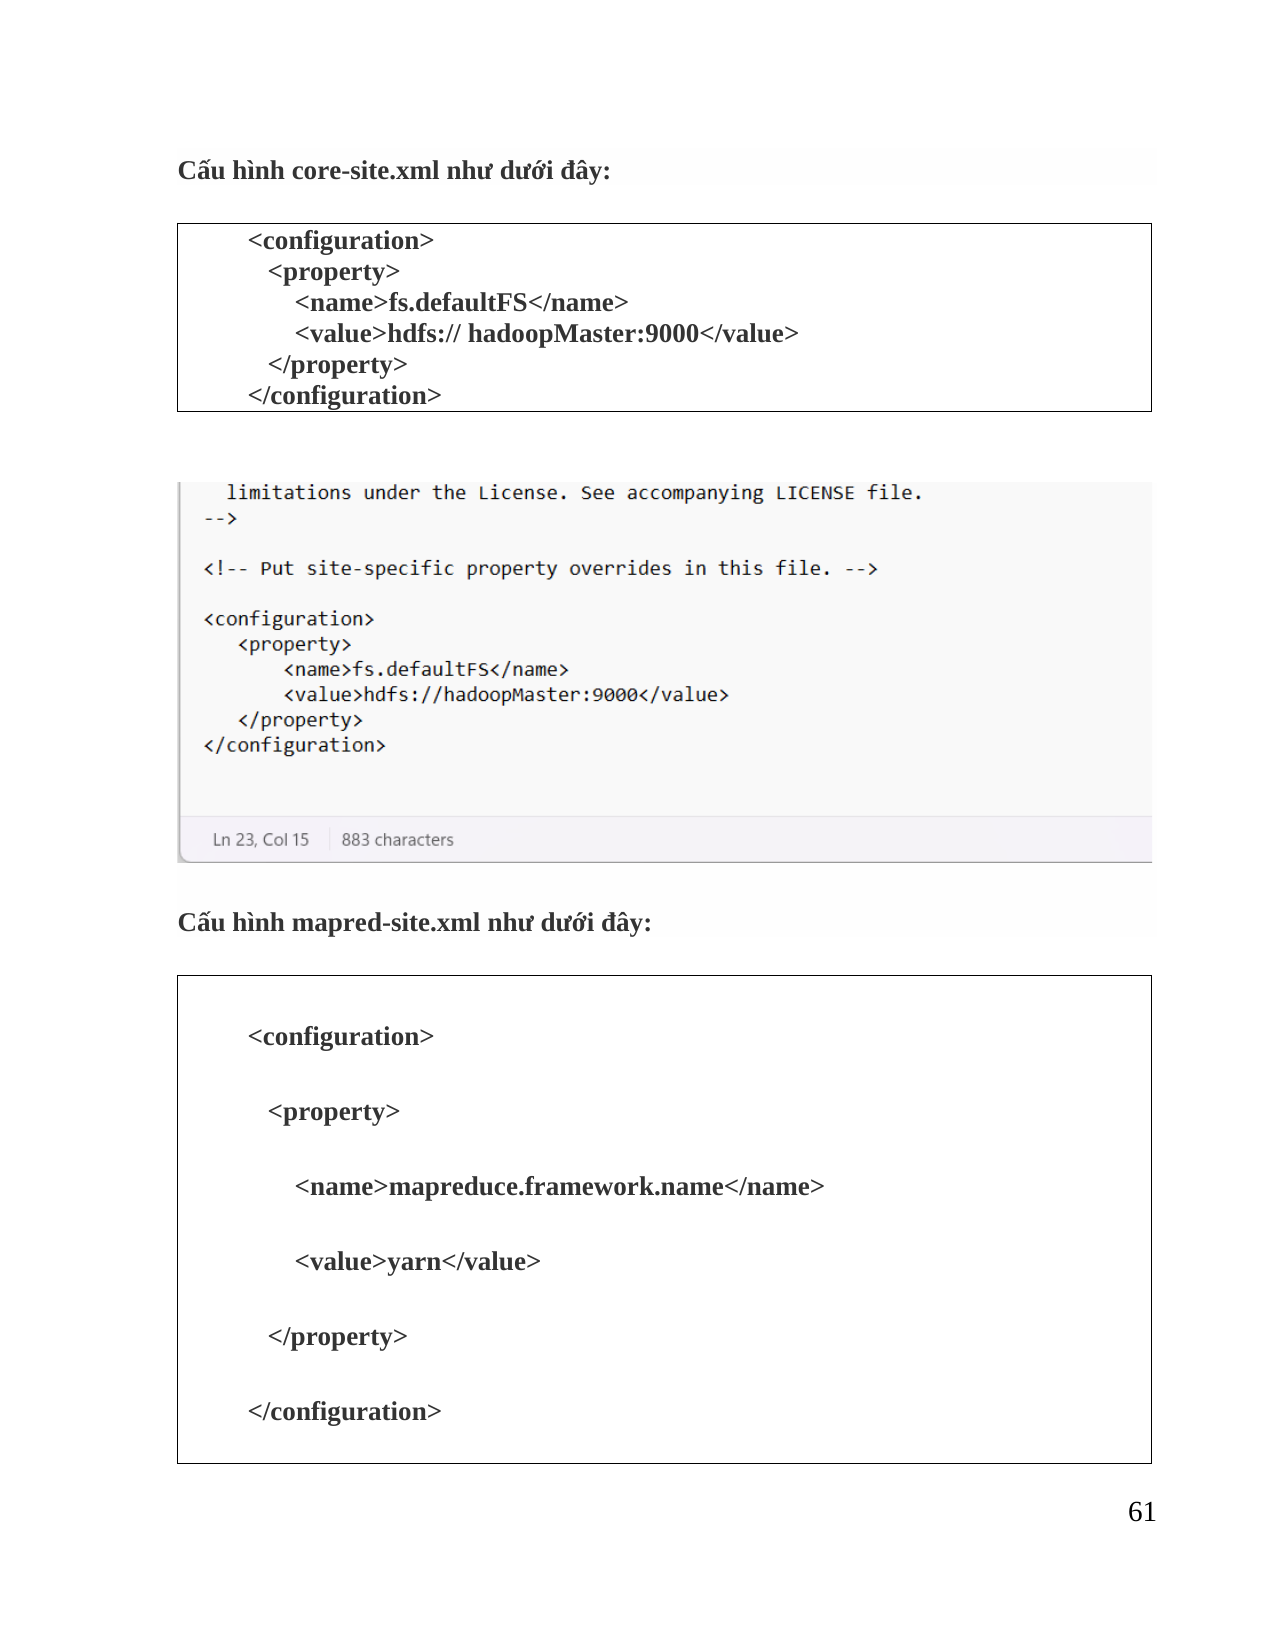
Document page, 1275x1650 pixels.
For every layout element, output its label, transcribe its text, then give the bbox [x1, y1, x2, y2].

text Cấu hình mapred-site.xml như dưới đây: [177, 900, 1157, 937]
table_header <configuration> <property> <name>fs.defaultFS</name> <value>hdfs:// hadoopMaster:9000</value> </property> </configuration> [178, 224, 1151, 411]
picture [177, 482, 1153, 863]
table_header <configuration> <property> <name>mapreduce.framework.name</name> <value>yarn</value> </property> </configuration> [178, 976, 1151, 1463]
text Cấu hình core-site.xml như dưới đây: [177, 148, 1157, 185]
